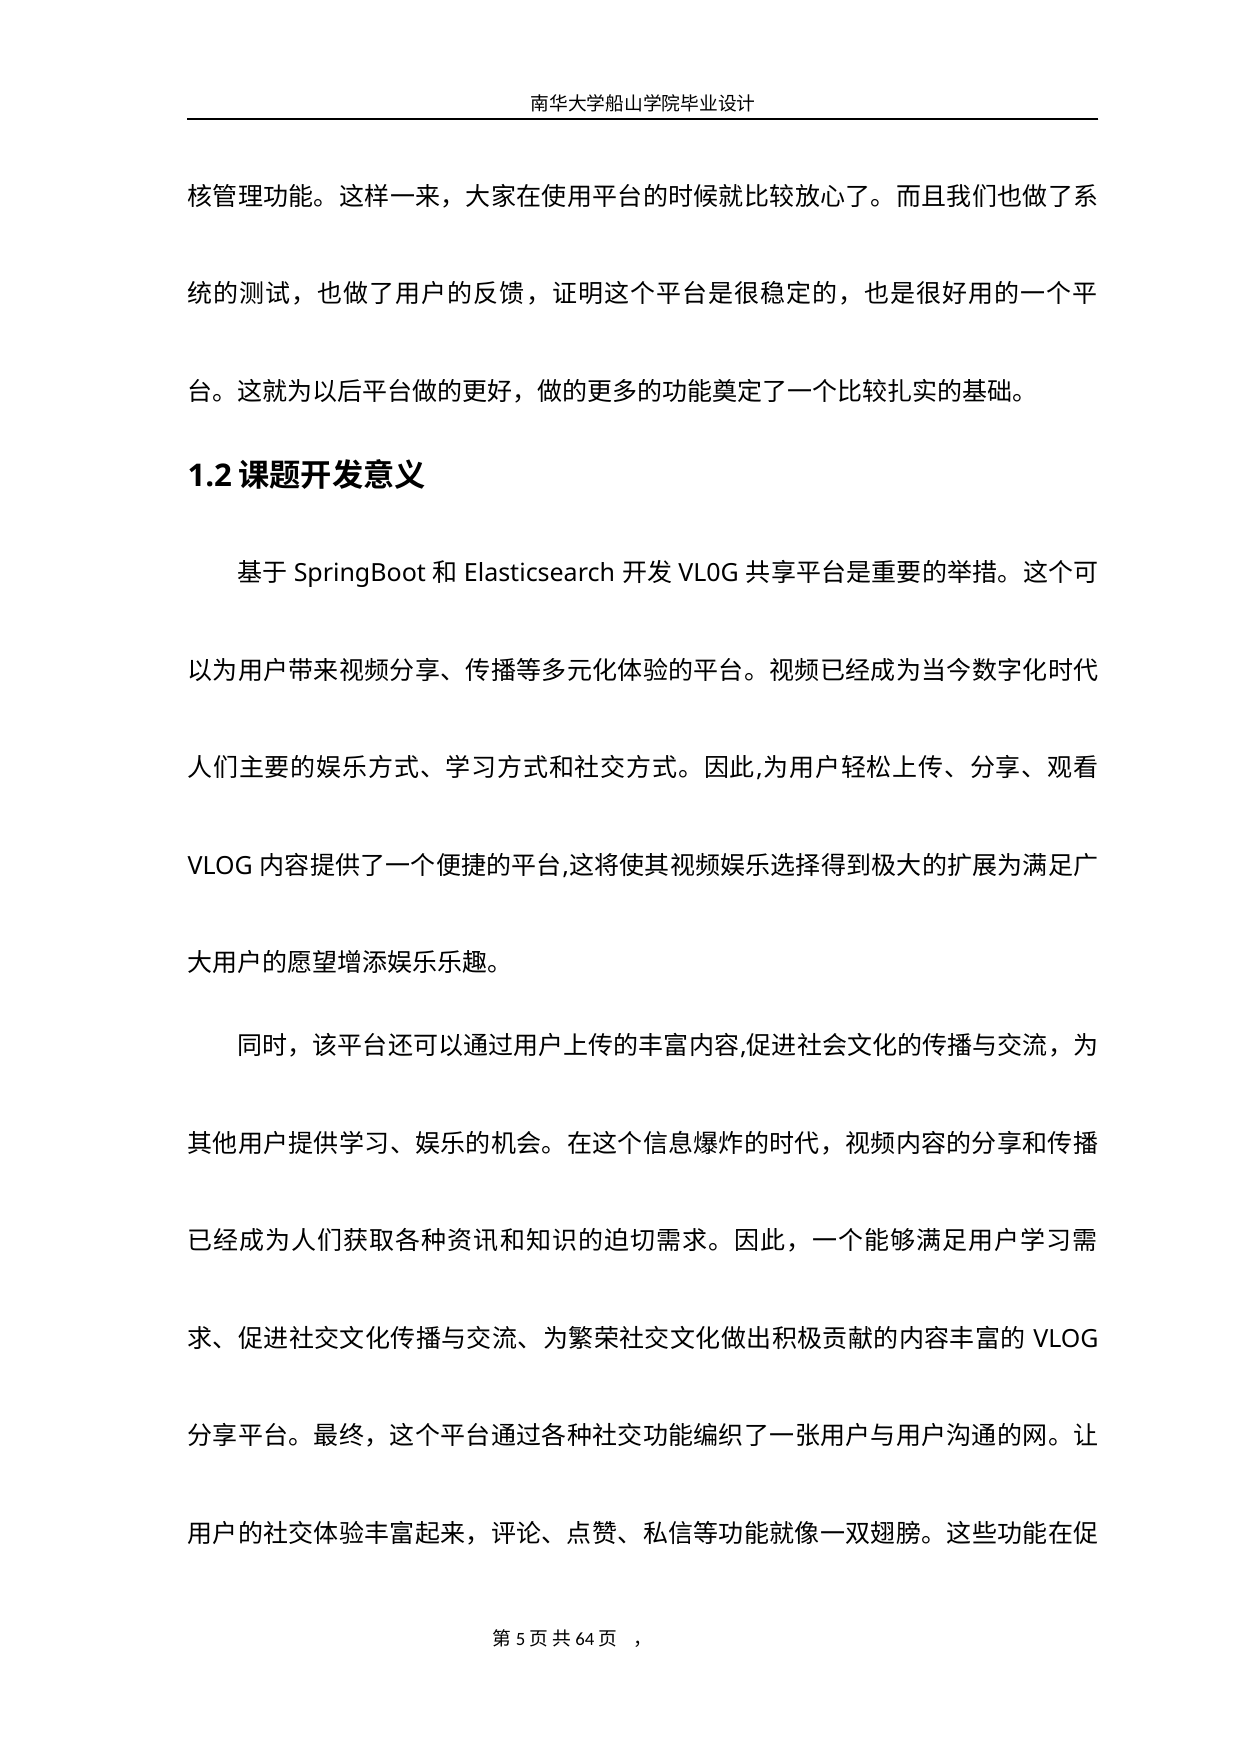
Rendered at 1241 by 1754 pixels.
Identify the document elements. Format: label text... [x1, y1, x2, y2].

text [187, 162, 1098, 422]
subtitle 1.2课题开发意义 [187, 440, 1098, 505]
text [187, 1011, 1098, 1564]
text 基于 SpringBoot 和 Elasticsearch 开发 VL0G 共享平台是重要的举措。这个可以为用户带来视频分享、传播等多元化体验的平台。视频已经成为当今数字化时代人们主要的娱乐方式、学习方式和社交方式。因此,为用户轻松上传、分享、观看 VLOG 内容提供了一个便捷的平台,这将使其视频娱乐选择得到极大的扩展为满足广大用户的愿望增添娱乐乐趣。 [187, 538, 1098, 993]
